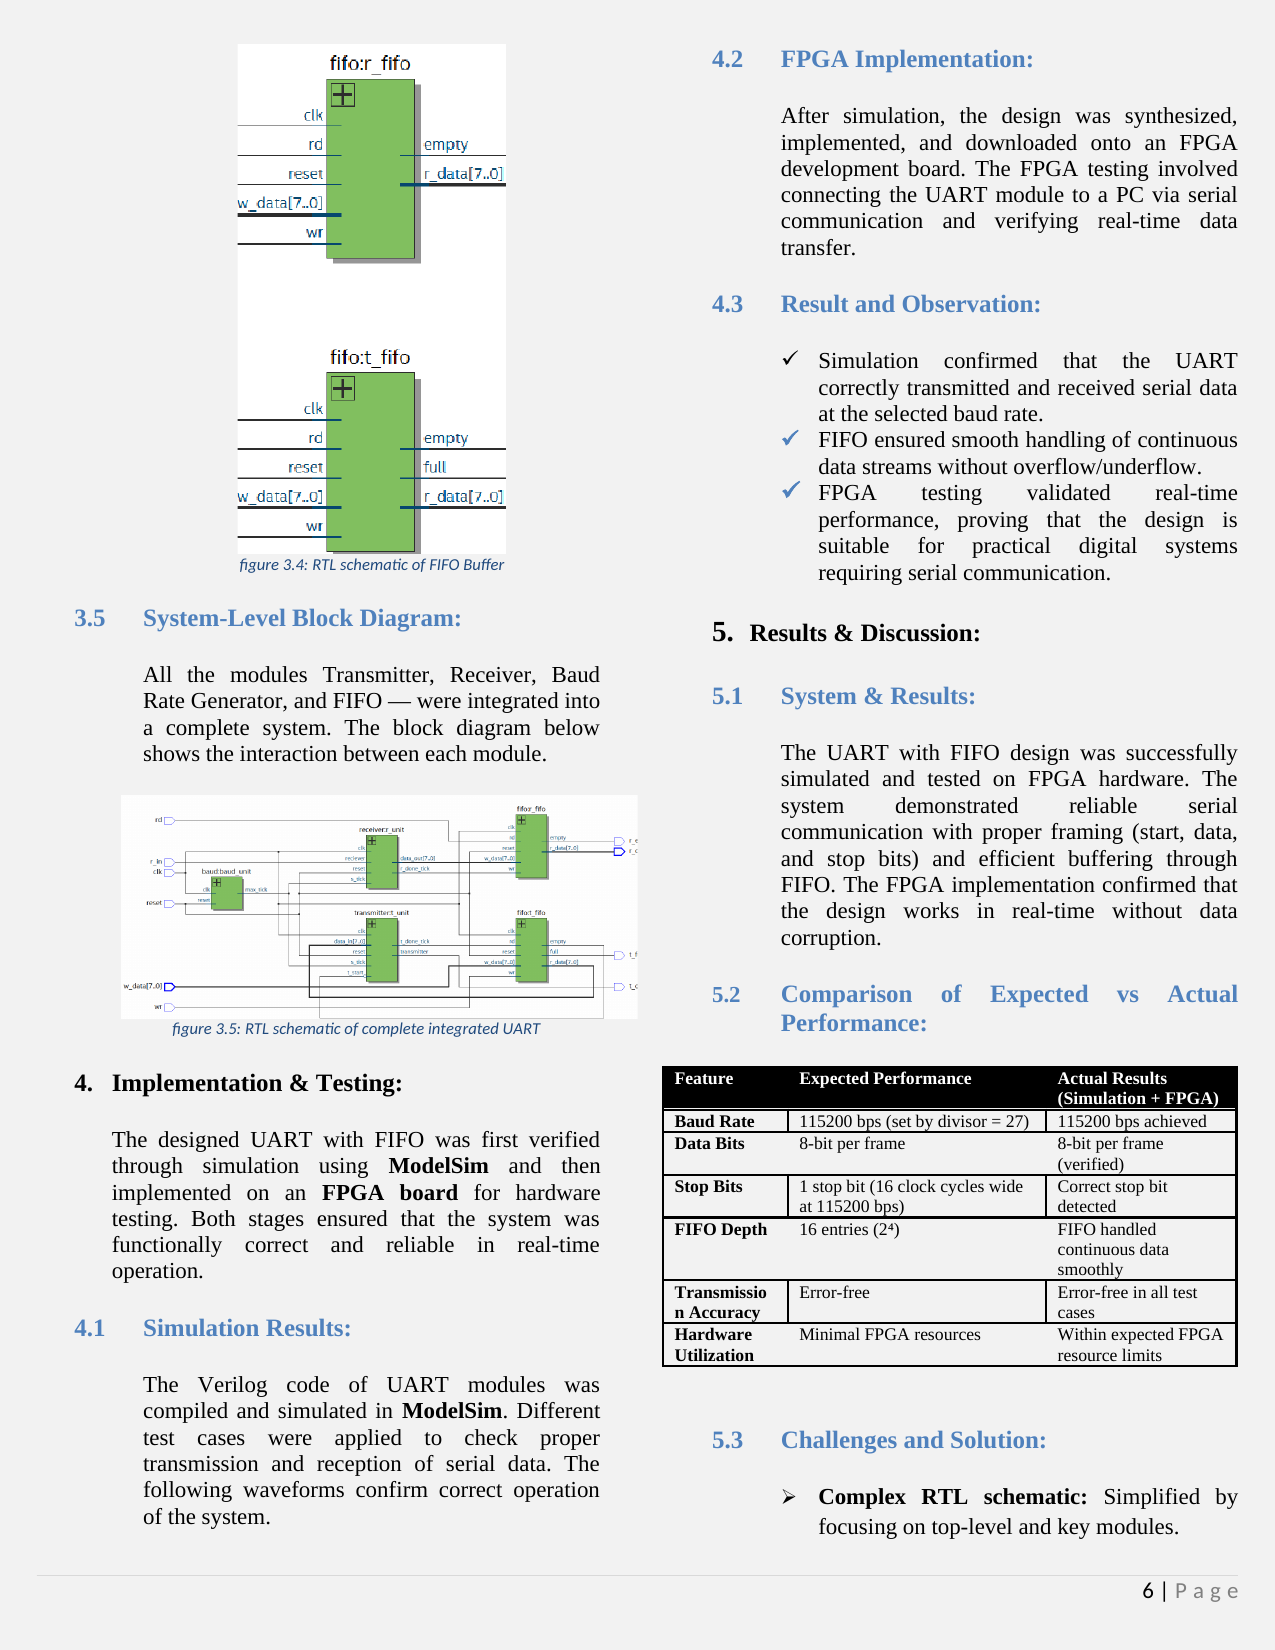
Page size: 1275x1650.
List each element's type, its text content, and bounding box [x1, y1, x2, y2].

picture [875, 44, 1144, 554]
list The Verilog code of UART modules was compiled and simulated in ModelSim. Different test cases were applied to check proper transmission and reception of serial data. The following waveforms confirm correct operation of the system. [781, 1371, 1238, 1529]
picture [191, 126, 553, 370]
picture [759, 795, 1275, 1019]
text The baud rate generator provides timing signals that control when the transmitter shifts out a bit and when the receiver samples incoming data. It is derived from the FPGA’s main clock and divided down to the required baud rate. [143, 488, 601, 619]
list FIFO Buffer Integration: [74, 876, 601, 905]
list The designed UART with FIFO was first verified through simulation using ModelSim and then implemented on an FPGA board for hardware testing. Both stages ensured that the system was functionally correct and reliable in real-time operation. [749, 1126, 1238, 1284]
text FIFO (First-In, First-Out) buffers are used to temporarily store data between the transmitter/receiver and the system. They ensure smooth data transfer, prevent overflow/underflow, and allow UART to operate efficiently even during continuous data flow. [143, 934, 601, 1092]
list Simulation Results: [712, 1313, 1238, 1342]
list System-Level Block Diagram: [712, 603, 1238, 632]
list Baud Rate Generator: [74, 430, 601, 458]
text All the modules Transmitter, Receiver, Baud Rate Generator, and FIFO — were integrated into a complete system. The block diagram below shows the interaction between each module. [781, 661, 1238, 767]
list Implementation & Testing: [712, 1068, 1238, 1097]
picture [254, 648, 489, 827]
